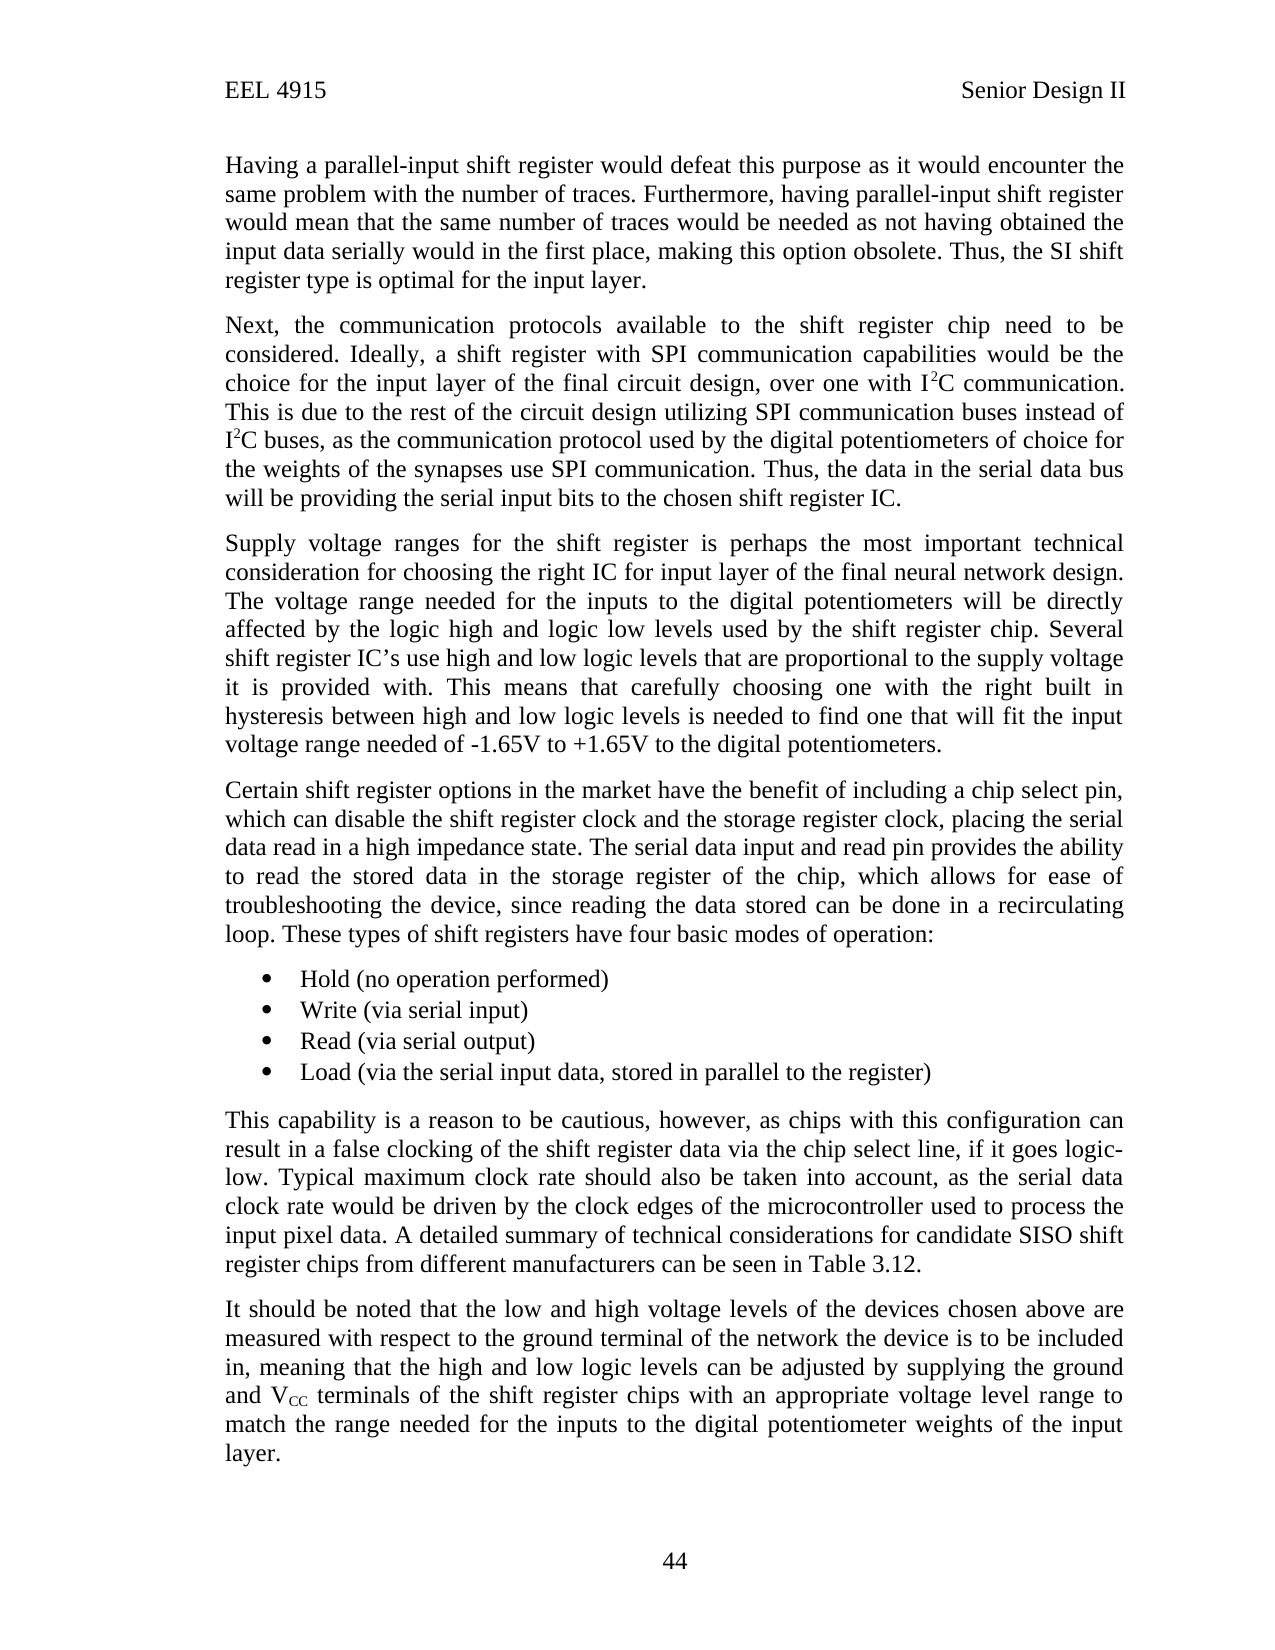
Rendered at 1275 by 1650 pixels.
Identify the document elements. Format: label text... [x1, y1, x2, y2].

list Read (via serial output) [262, 1026, 1125, 1055]
text Certain shift register options in the market have the benefit of including a chip select pin, which can disable the shift register clock and the storage register clock, placing the serial data read in a high impedance state. The serial data input and read pin provides the ability to read the stored data in the storage register of the chip, which allows for ease of troubleshooting the device, since reading the data stored can be done in a recirculating loop. These types of shift registers have four basic modes of operation: [225, 775, 1125, 947]
list Load (via the serial input data, stored in parallel to the register) [262, 1057, 1125, 1086]
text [225, 150, 1125, 294]
list Write (via serial input) [262, 995, 1125, 1024]
text Next, the communication protocols available to the shift register chip need to be considered. Ideally, a shift register with SPI communication capabilities would be the choice for the input layer of the final circuit design, over one with I2C communication. This is due to the rest of the circuit design utilizing SPI communication buses instead of I2C buses, as the communication protocol used by the digital potentiometers of choice for the weights of the synapses use SPI communication. Thus, the data in the serial data bus will be providing the serial input bits to the chosen shift register IC. [225, 310, 1125, 512]
list Hold (no operation performed) [262, 964, 1125, 993]
text Supply voltage ranges for the shift register is perhaps the most important technical consideration for choosing the right IC for input layer of the final neural network design. The voltage range needed for the inputs to the digital potentiometers will be directly affected by the logic high and logic low levels used by the shift register chip. Several shift register IC’s use high and low logic levels that are proportional to the supply voltage it is provided with. This means that carefully choosing one with the right built in hysteresis between high and low logic levels is needed to find one that will fit the input voltage range needed of -1.65V to +1.65V to the digital potentiometers. [225, 528, 1125, 758]
text It should be noted that the low and high voltage levels of the devices chosen above are measured with respect to the ground terminal of the network the device is to be included in, meaning that the high and low logic levels can be adjusted by supplying the ground and VCC terminals of the shift register chips with an appropriate voltage level range to match the range needed for the inputs to the digital potentiometer weights of the input layer. [225, 1294, 1125, 1467]
